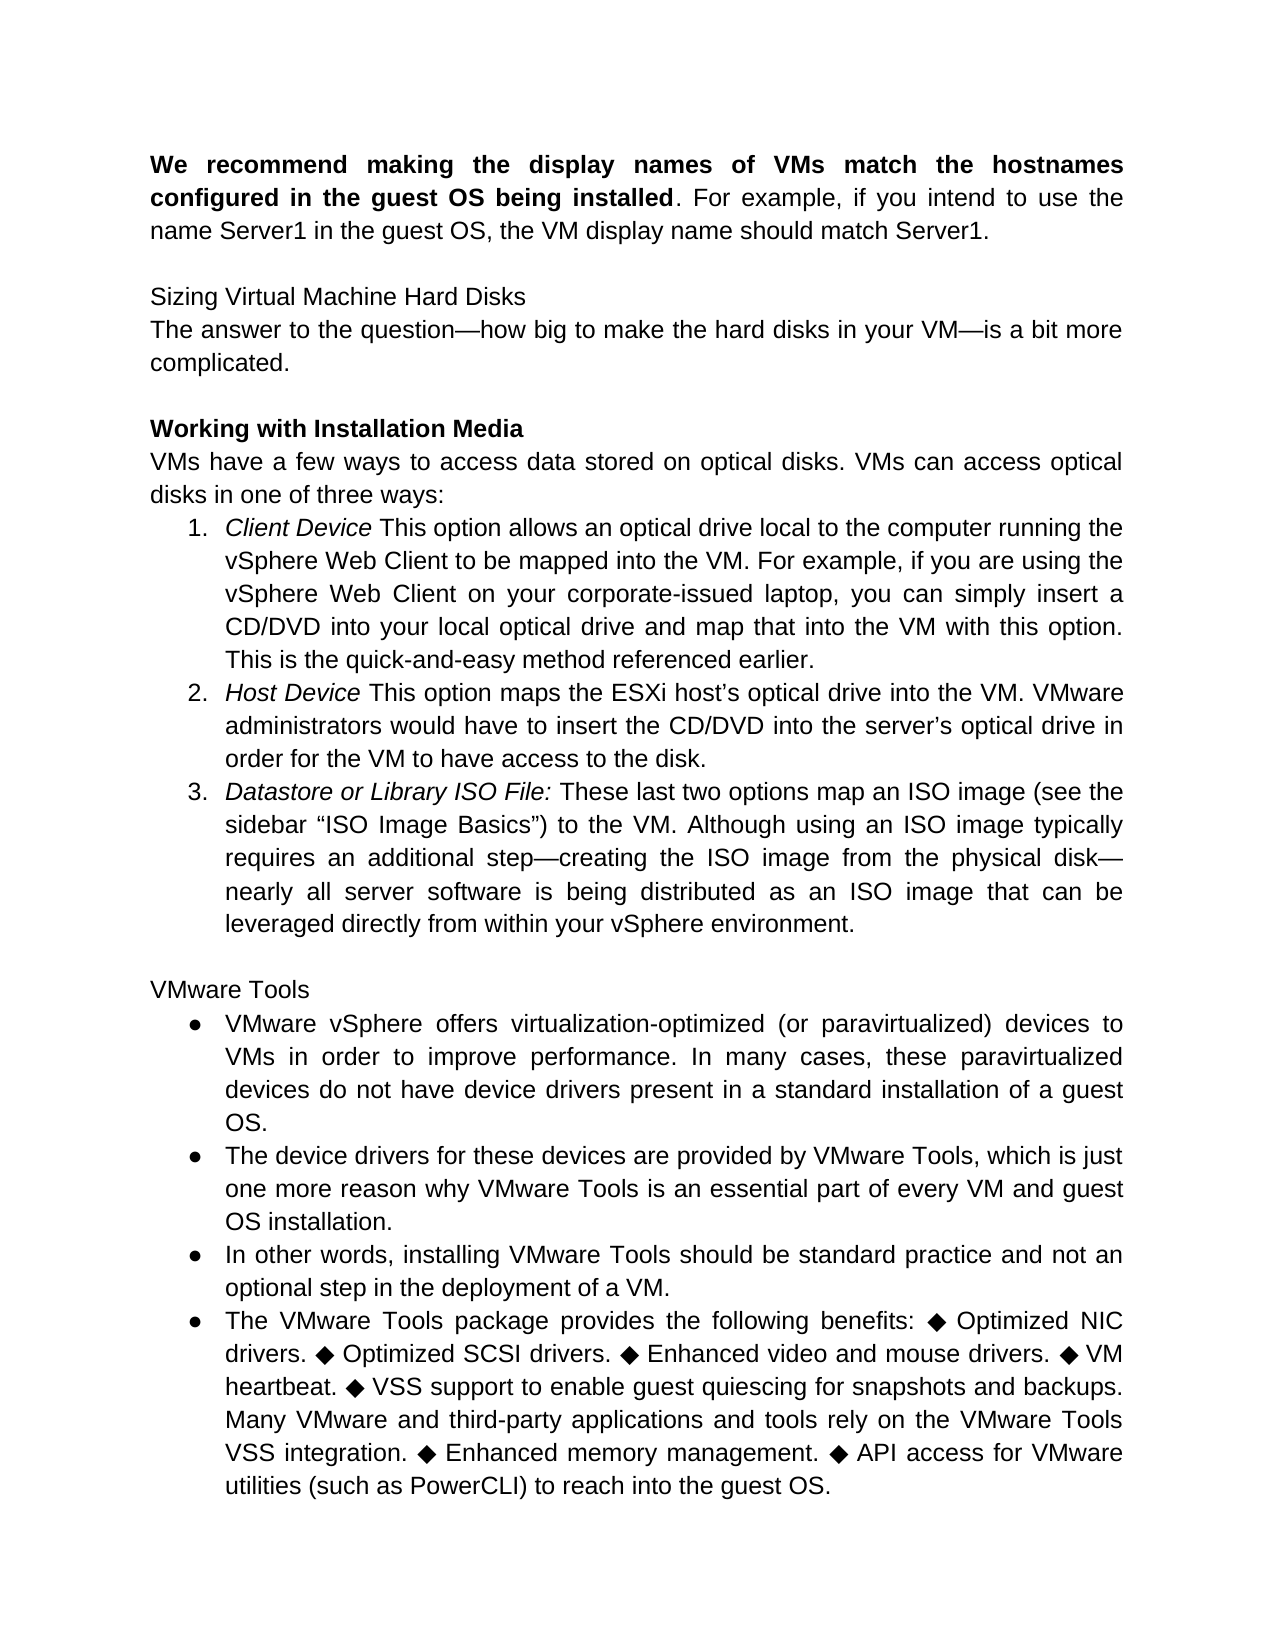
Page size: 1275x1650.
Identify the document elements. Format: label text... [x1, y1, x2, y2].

list In other words, installing VMware Tools should be standard practice and not an optional step in the deployment of a VM. [187, 1240, 1125, 1301]
list Datastore or Library ISO File: These last two options map an ISO image (see the sidebar “ISO Image Basics”) to the VM. Although using an ISO image typically requires an additional step—creating the ISO image from the physical disk—nearly all server software is being distributed as an ISO image that can be leveraged directly from within your vSphere environment. [187, 777, 1125, 938]
list Client Device This option allows an optical drive local to the computer running the vSphere Web Client to be mapped into the VM. For example, if you are using the vSphere Web Client on your corporate-issued laptop, you can simply insert a CD/DVD into your local optical drive and map that into the VM with this option. This is the quick-and-easy method referenced earlier. [187, 513, 1125, 674]
text VMs have a few ways to access data stored on optical disks. VMs can access optical disks in one of three ways: [150, 447, 1125, 509]
text Sizing Virtual Machine Hard Disks [150, 282, 1125, 311]
text The answer to the question—how big to make the hard disks in your VM—is a bit more complicated. [150, 315, 1125, 377]
list VMware vSphere offers virtualization-optimized (or paravirtualized) devices to VMs in order to improve performance. In many cases, these paravirtualized devices do not have device drivers present in a standard installation of a guest OS. [187, 1008, 1125, 1136]
text We recommend making the display names of VMs match the hostnames configured in the guest OS being installed. For example, if you intend to use the name Server1 in the guest OS, the VM display name should match Server1. [150, 150, 1125, 245]
text VMware Tools [150, 976, 1125, 1004]
list The device drivers for these devices are provided by VMware Tools, which is just one more reason why VMware Tools is an essential part of every VM and guest OS installation. [187, 1141, 1125, 1235]
text Working with Installation Media [150, 414, 1125, 443]
list The VMware Tools package provides the following benefits: ◆ Optimized NIC drivers. ◆ Optimized SCSI drivers. ◆ Enhanced video and mouse drivers. ◆ VM heartbeat. ◆ VSS support to enable guest quiescing for snapshots and backups. Many VMware and third-party applications and tools rely on the VMware Tools VSS integration. ◆ Enhanced memory management. ◆ API access for VMware utilities (such as PowerCLI) to reach into the guest OS. [187, 1306, 1125, 1499]
list Host Device This option maps the ESXi host’s optical drive into the VM. VMware administrators would have to insert the CD/DVD into the server’s optical drive in order for the VM to have access to the disk. [187, 678, 1125, 773]
